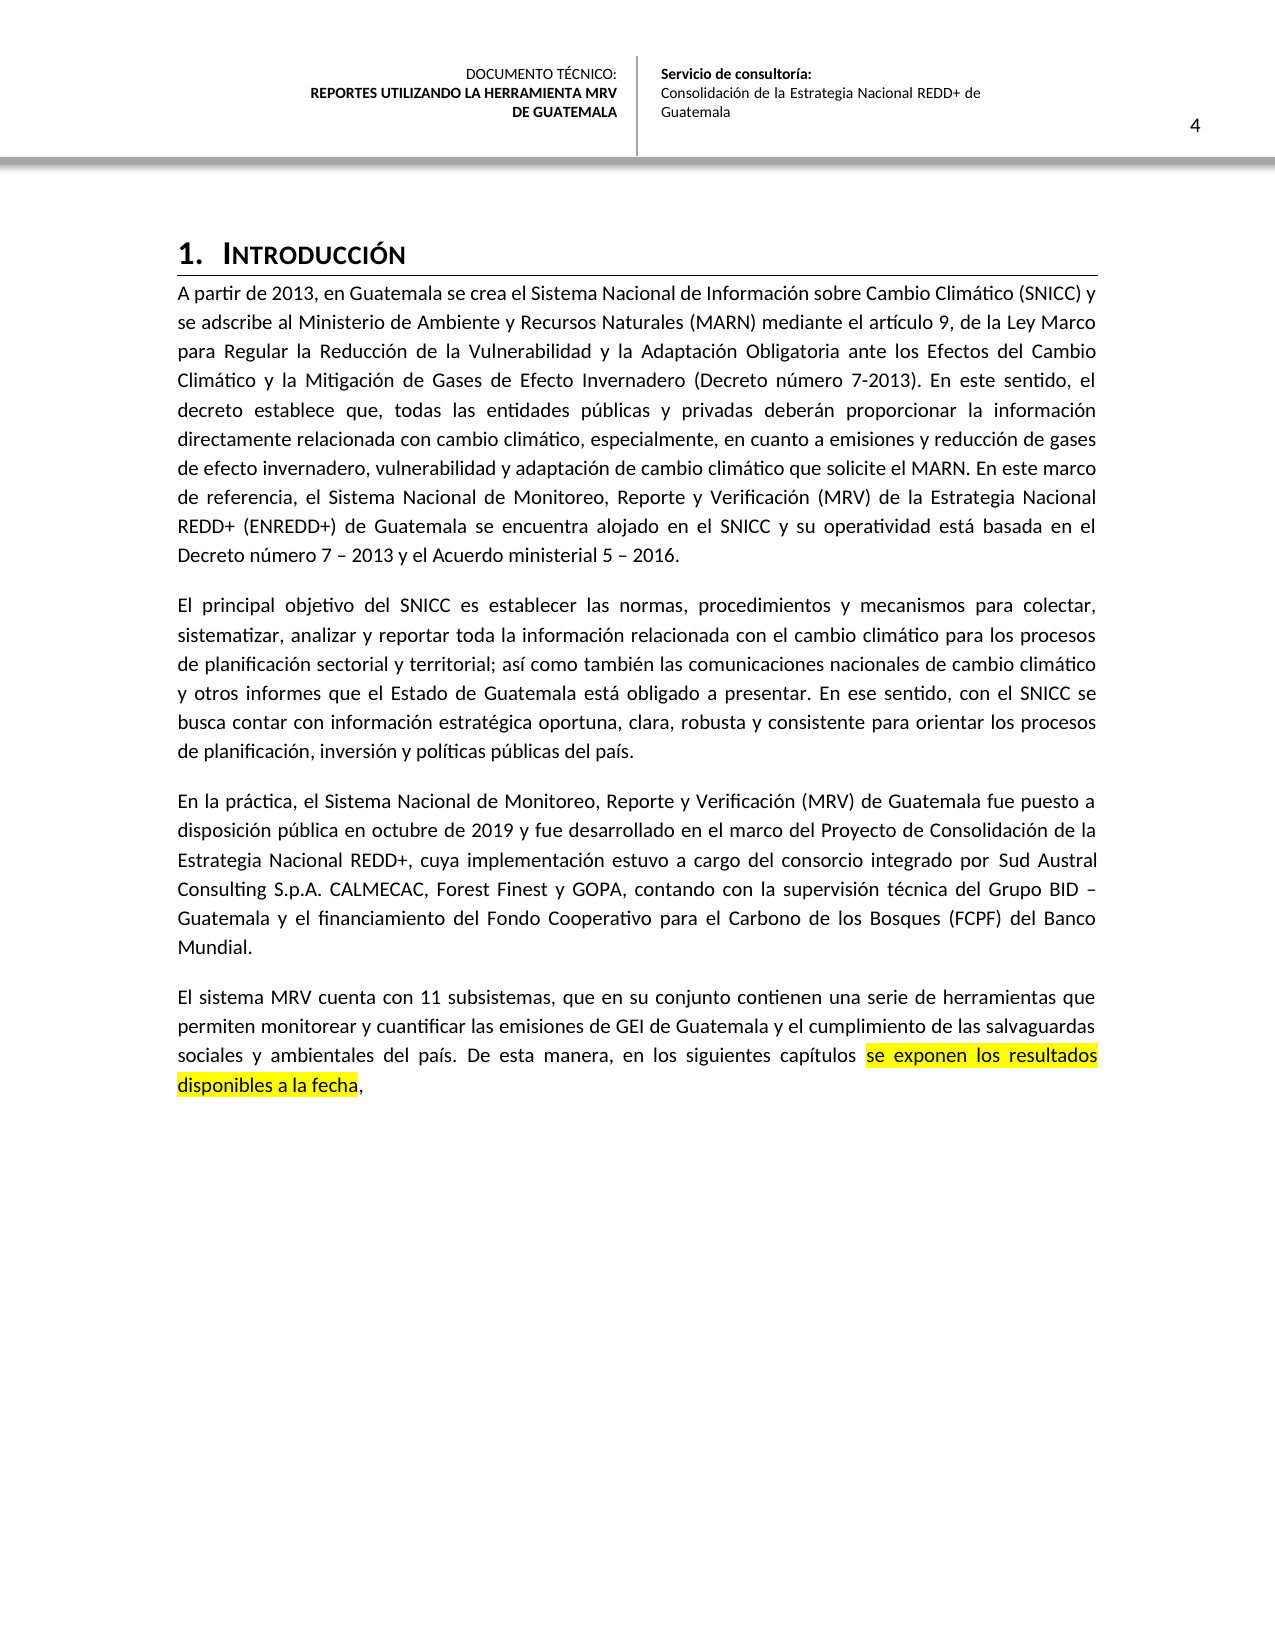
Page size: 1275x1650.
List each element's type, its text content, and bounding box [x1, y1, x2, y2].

text El sistema MRV cuenta con 11 subsistemas, que en su conjunto contienen una serie de herramientas que permiten monitorear y cuantificar las emisiones de GEI de Guatemala y el cumplimiento de las salvaguardas sociales y ambientales del país. De esta manera, en los siguientes capítulos se exponen los resultados disponibles a la fecha, [177, 984, 1098, 1097]
text A partir de 2013, en Guatemala se crea el Sistema Nacional de Información sobre Cambio Climático (SNICC) y se adscribe al Ministerio de Ambiente y Recursos Naturales (MARN) mediante el artículo 9, de la Ley Marco para Regular la Reducción de la Vulnerabilidad y la Adaptación Obligatoria ante los Efectos del Cambio Climático y la Mitigación de Gases de Efecto Invernadero (Decreto número 7-2013). En este sentido, el decreto establece que, todas las entidades públicas y privadas deberán proporcionar la información directamente relacionada con cambio climático, especialmente, en cuanto a emisiones y reducción de gases de efecto invernadero, vulnerabilidad y adaptación de cambio climático que solicite el MARN. En este marco de referencia, el Sistema Nacional de Monitoreo, Reporte y Verificación (MRV) de la Estrategia Nacional REDD+ (ENREDD+) de Guatemala se encuentra alojado en el SNICC y su operatividad está basada en el Decreto número 7 – 2013 y el Acuerdo ministerial 5 – 2016. [177, 280, 1098, 568]
text El principal objetivo del SNICC es establecer las normas, procedimientos y mecanismos para colectar, sistematizar, analizar y reportar toda la información relacionada con el cambio climático para los procesos de planificación sectorial y territorial; así como también las comunicaciones nacionales de cambio climático y otros informes que el Estado de Guatemala está obligado a presentar. En ese sentido, con el SNICC se busca contar con información estratégica oportuna, clara, robusta y consistente para orientar los procesos de planificación, inversión y políticas públicas del país. [177, 593, 1098, 764]
subtitle Introducción [177, 232, 1098, 275]
text En la práctica, el Sistema Nacional de Monitoreo, Reporte y Verificación (MRV) de Guatemala fue puesto a disposición pública en octubre de 2019 y fue desarrollado en el marco del Proyecto de Consolidación de la Estrategia Nacional REDD+, cuya implementación estuvo a cargo del consorcio integrado por Sud Austral Consulting S.p.A. CALMECAC, Forest Finest y GOPA, contando con la supervisión técnica del Grupo BID – Guatemala y el financiamiento del Fondo Cooperativo para el Carbono de los Bosques (FCPF) del Banco Mundial. [177, 788, 1098, 960]
